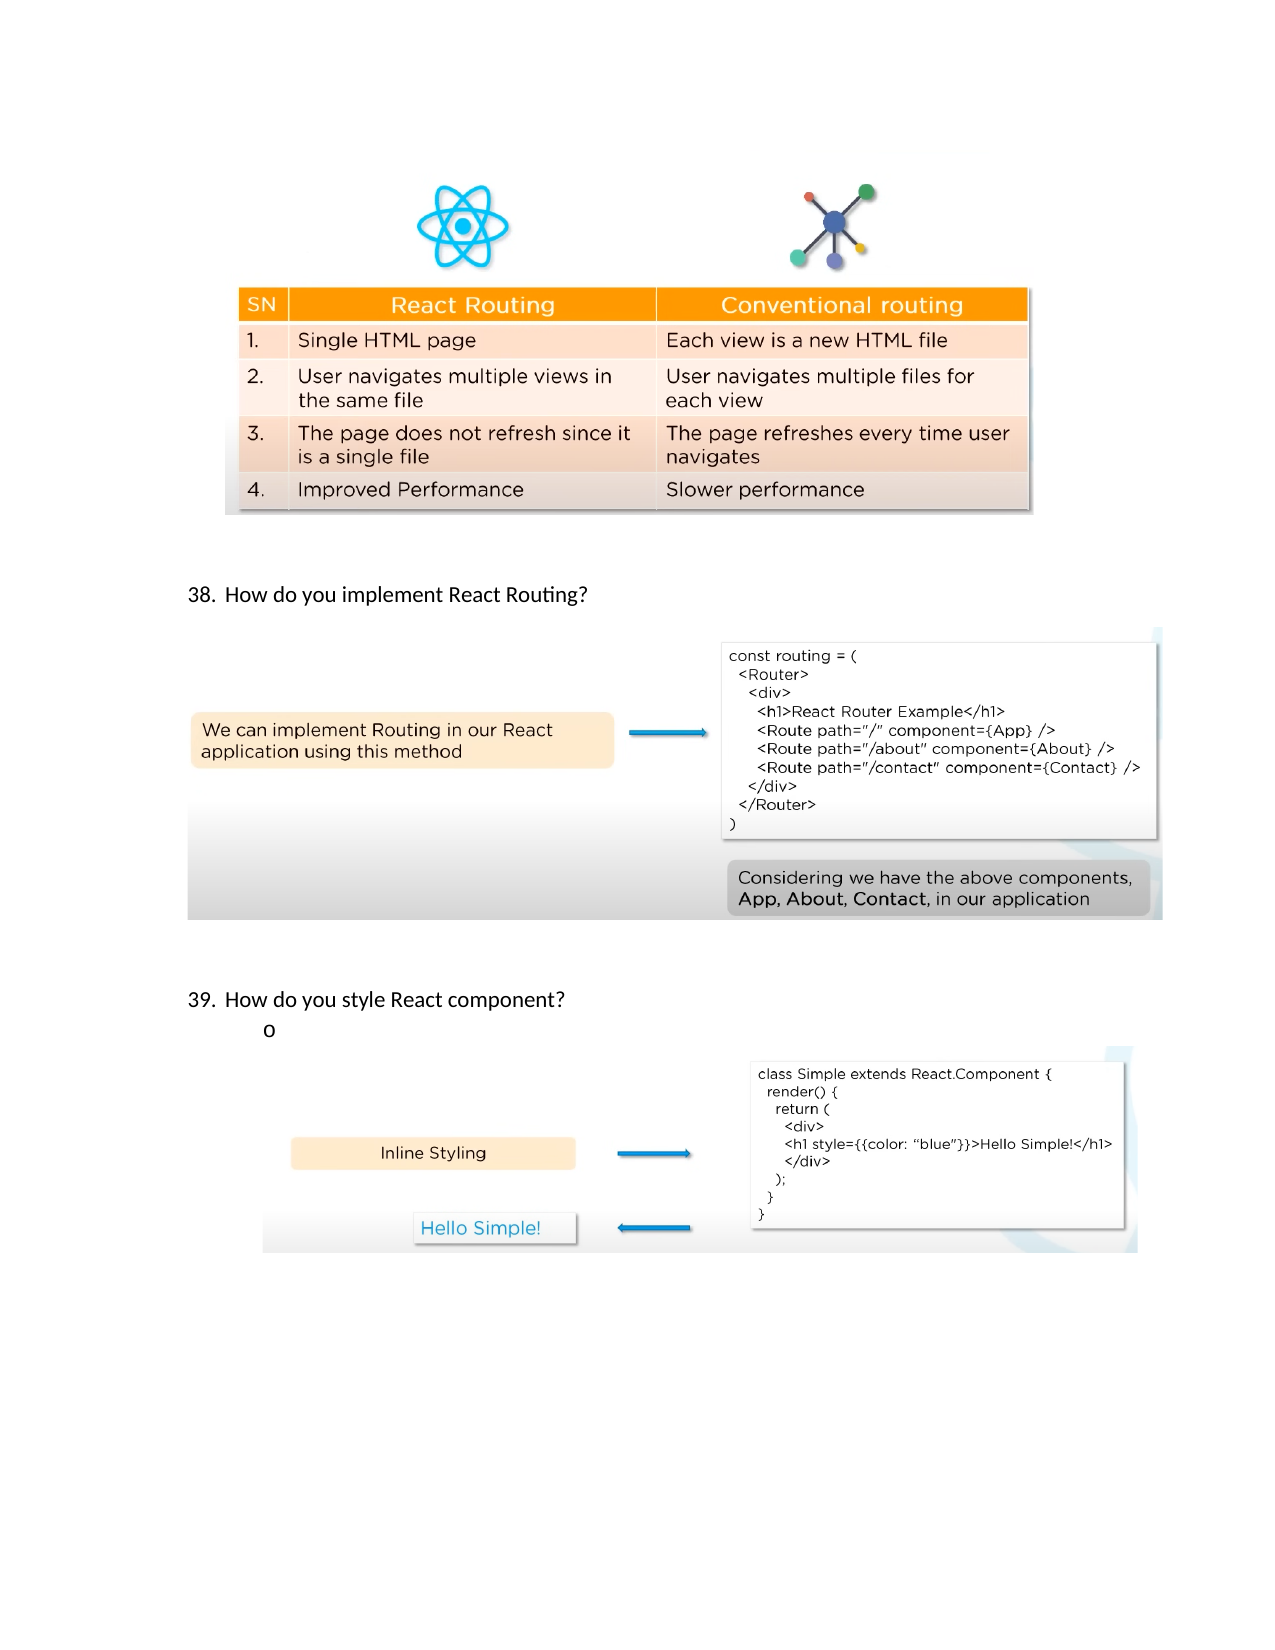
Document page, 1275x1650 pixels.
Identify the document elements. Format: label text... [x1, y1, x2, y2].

list How do you implement React Routing? [187, 580, 1125, 608]
picture [262, 1046, 1138, 1253]
picture [225, 150, 1034, 515]
list How do you style React component? [187, 985, 1125, 1013]
picture [187, 627, 1163, 920]
